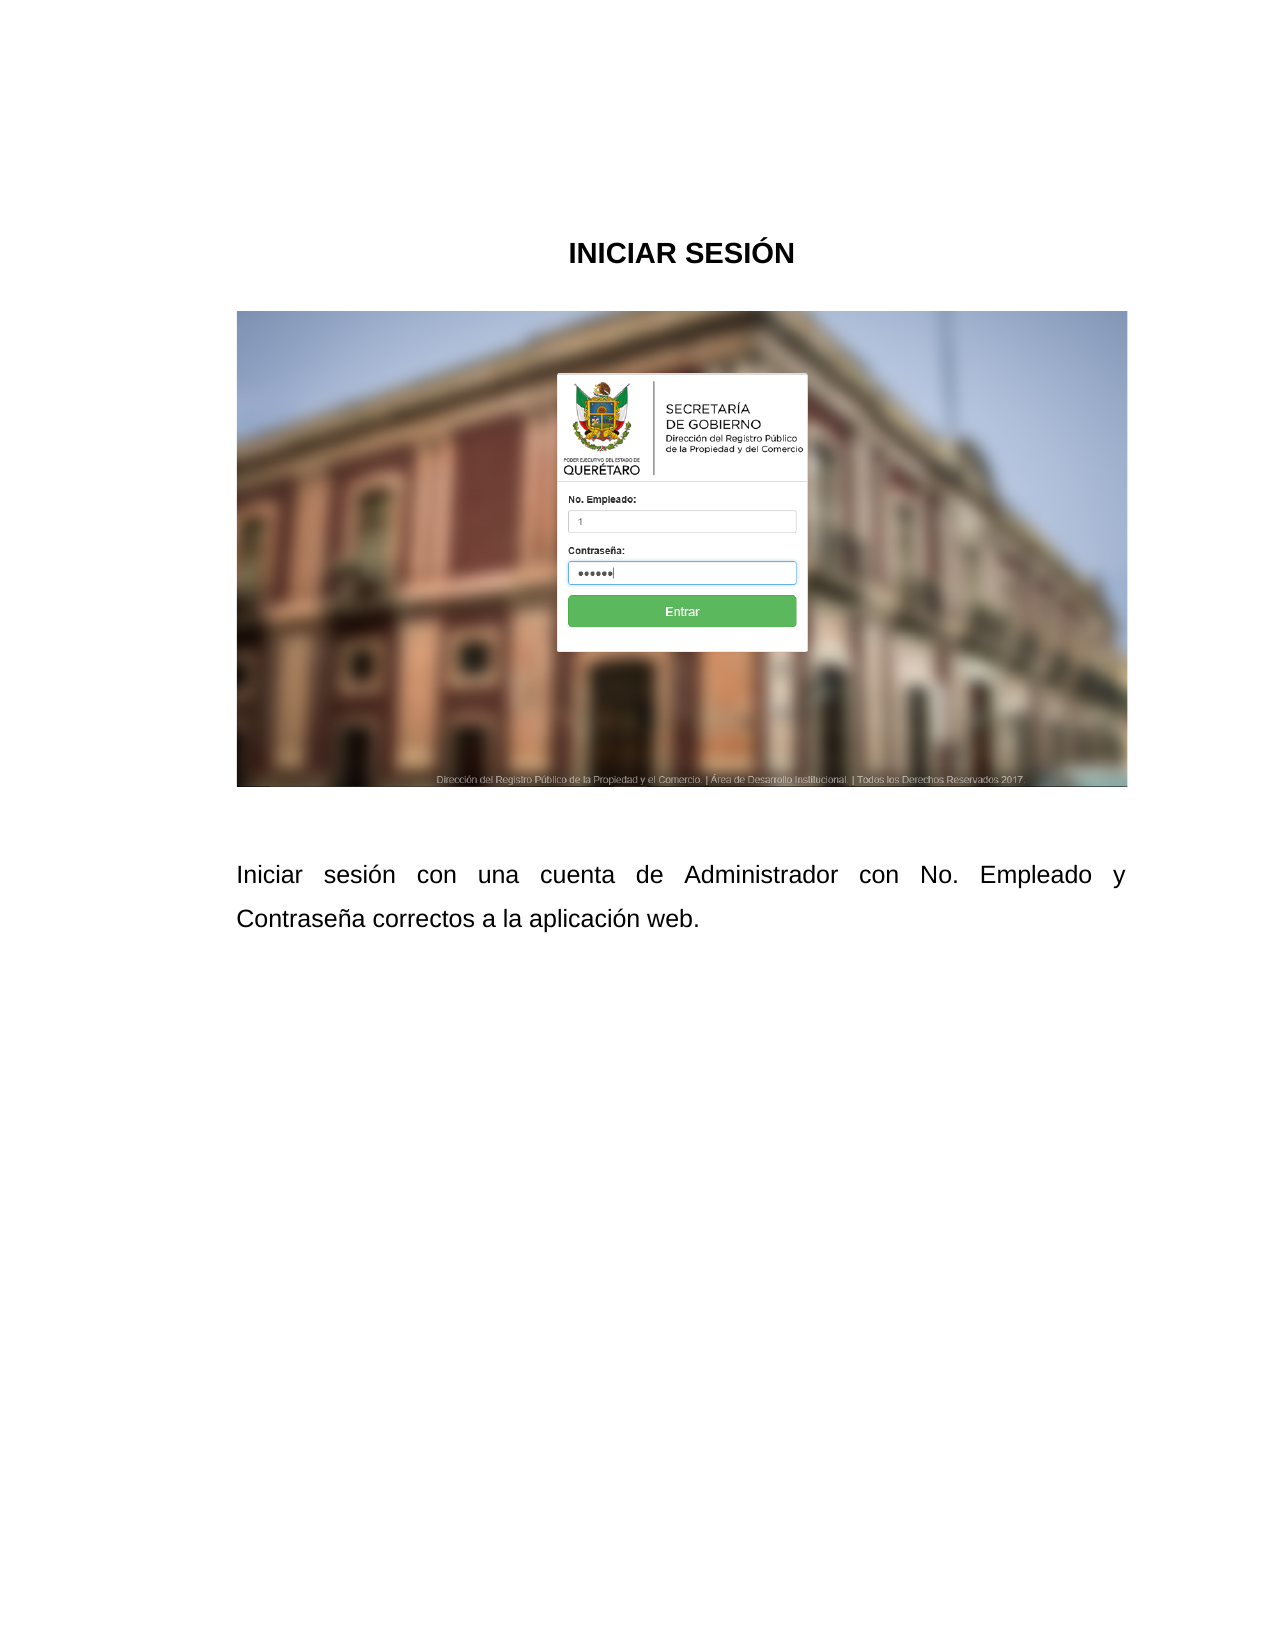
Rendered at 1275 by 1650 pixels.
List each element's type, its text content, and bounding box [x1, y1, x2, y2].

picture [236, 311, 1128, 787]
text INICIAR SESIÓN [236, 236, 1127, 270]
text Iniciar sesión con una cuenta de Administrador con No. Empleado y Contraseña correctos a la aplicación web. [236, 861, 1127, 932]
